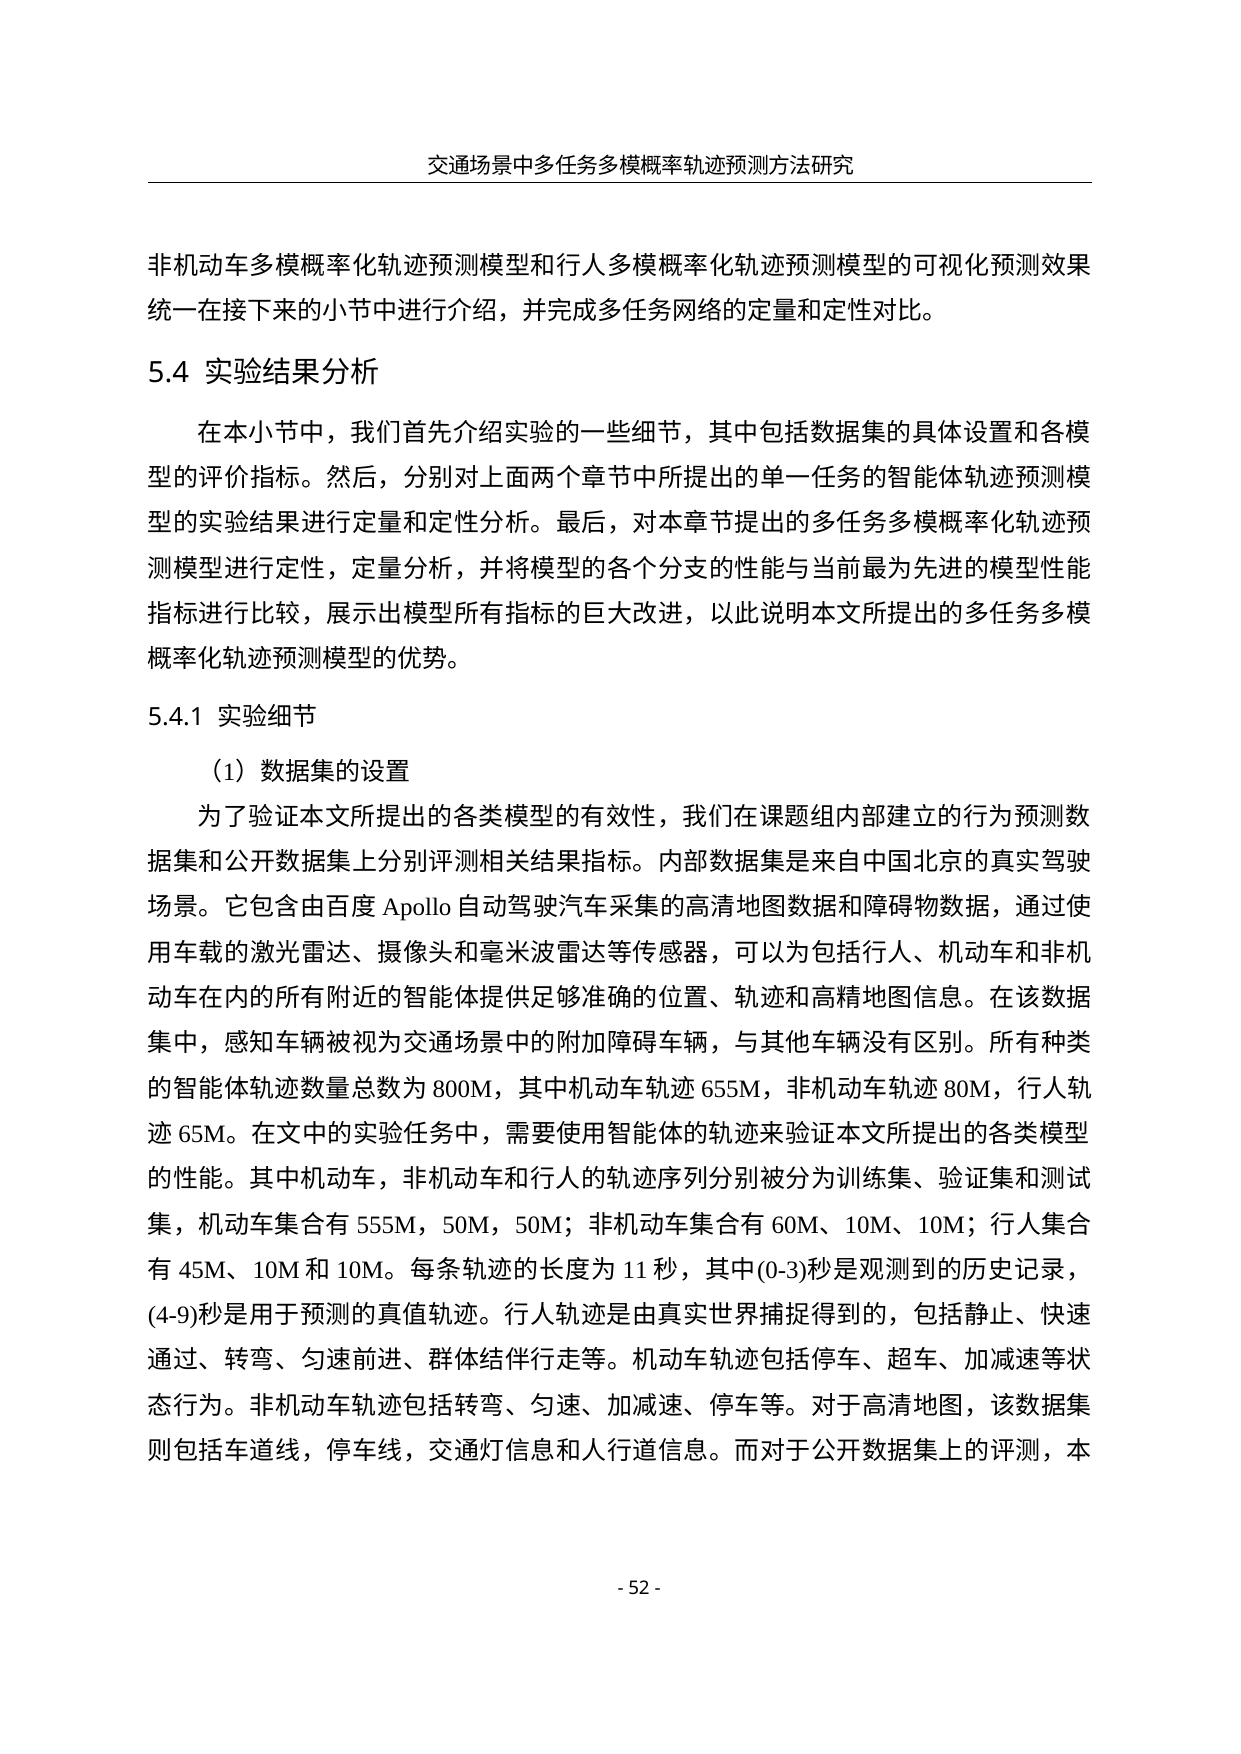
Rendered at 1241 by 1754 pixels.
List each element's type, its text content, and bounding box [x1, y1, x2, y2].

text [148, 796, 1092, 1467]
subtitle 5.4 实验结果分析 [148, 349, 1092, 391]
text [148, 246, 1092, 327]
subtitle 5.4.1 实验细节 [148, 697, 1092, 733]
text 在本小节中，我们首先介绍实验的一些细节，其中包括数据集的具体设置和各模型的评价指标。然后，分别对上面两个章节中所提出的单一任务的智能体轨迹预测模型的实验结果进行定量和定性分析。最后，对本章节提出的多任务多模概率化轨迹预测模型进行定性，定量分析，并将模型的各个分支的性能与当前最为先进的模型性能指标进行比较，展示出模型所有指标的巨大改进，以此说明本文所提出的多任务多模概率化轨迹预测模型的优势。 [148, 412, 1092, 675]
text （1）数据集的设置 [148, 751, 1092, 787]
